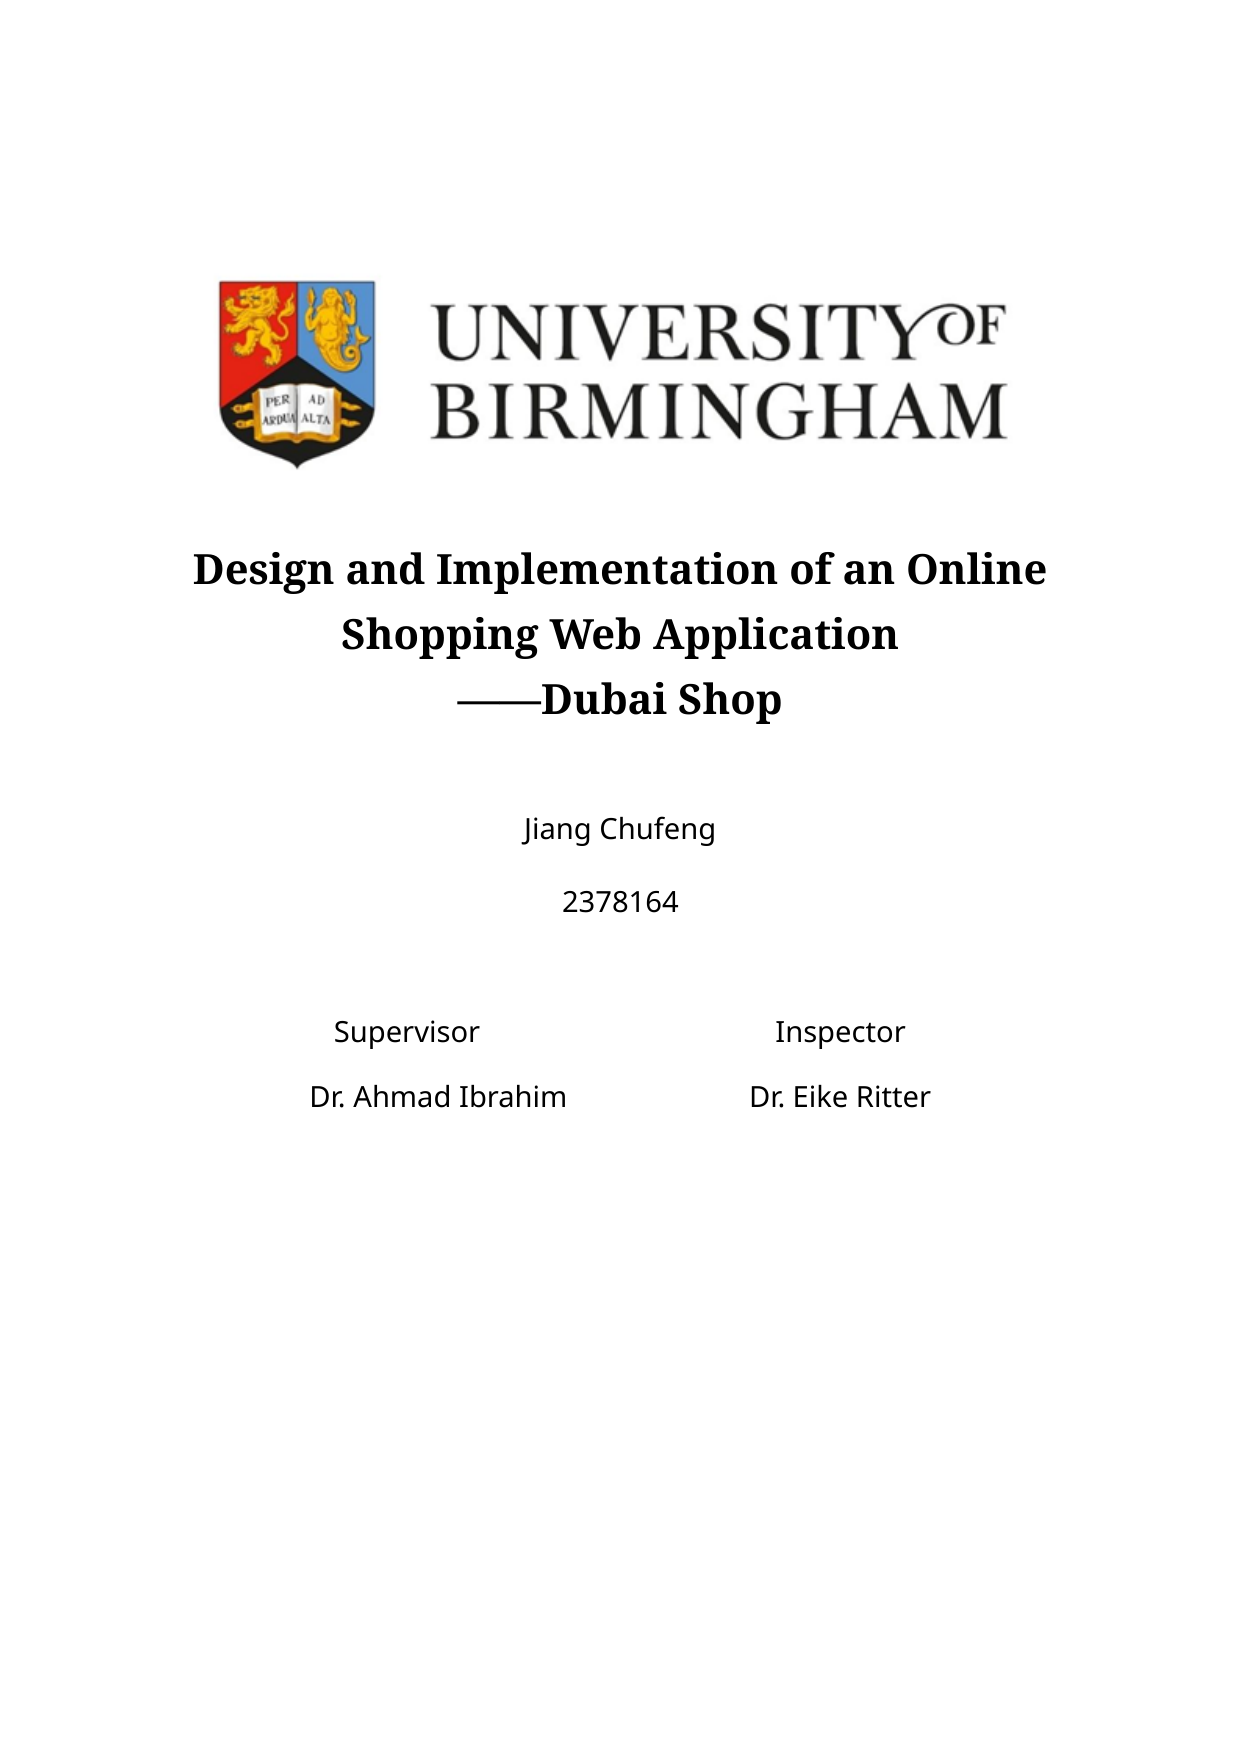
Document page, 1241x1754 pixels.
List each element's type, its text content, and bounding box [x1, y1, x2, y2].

text Dr. Ahmad Ibrahim Dr. Eike Ritter [187, 1064, 1053, 1129]
text Design and Implementation of an Online Shopping Web Application [187, 536, 1053, 666]
text Jiang Chufeng [187, 796, 1053, 861]
text 2378164 [187, 869, 1053, 934]
picture [187, 186, 1047, 528]
text ——Dubai Shop [187, 666, 1053, 731]
text Supervisor Inspector [187, 999, 1053, 1064]
